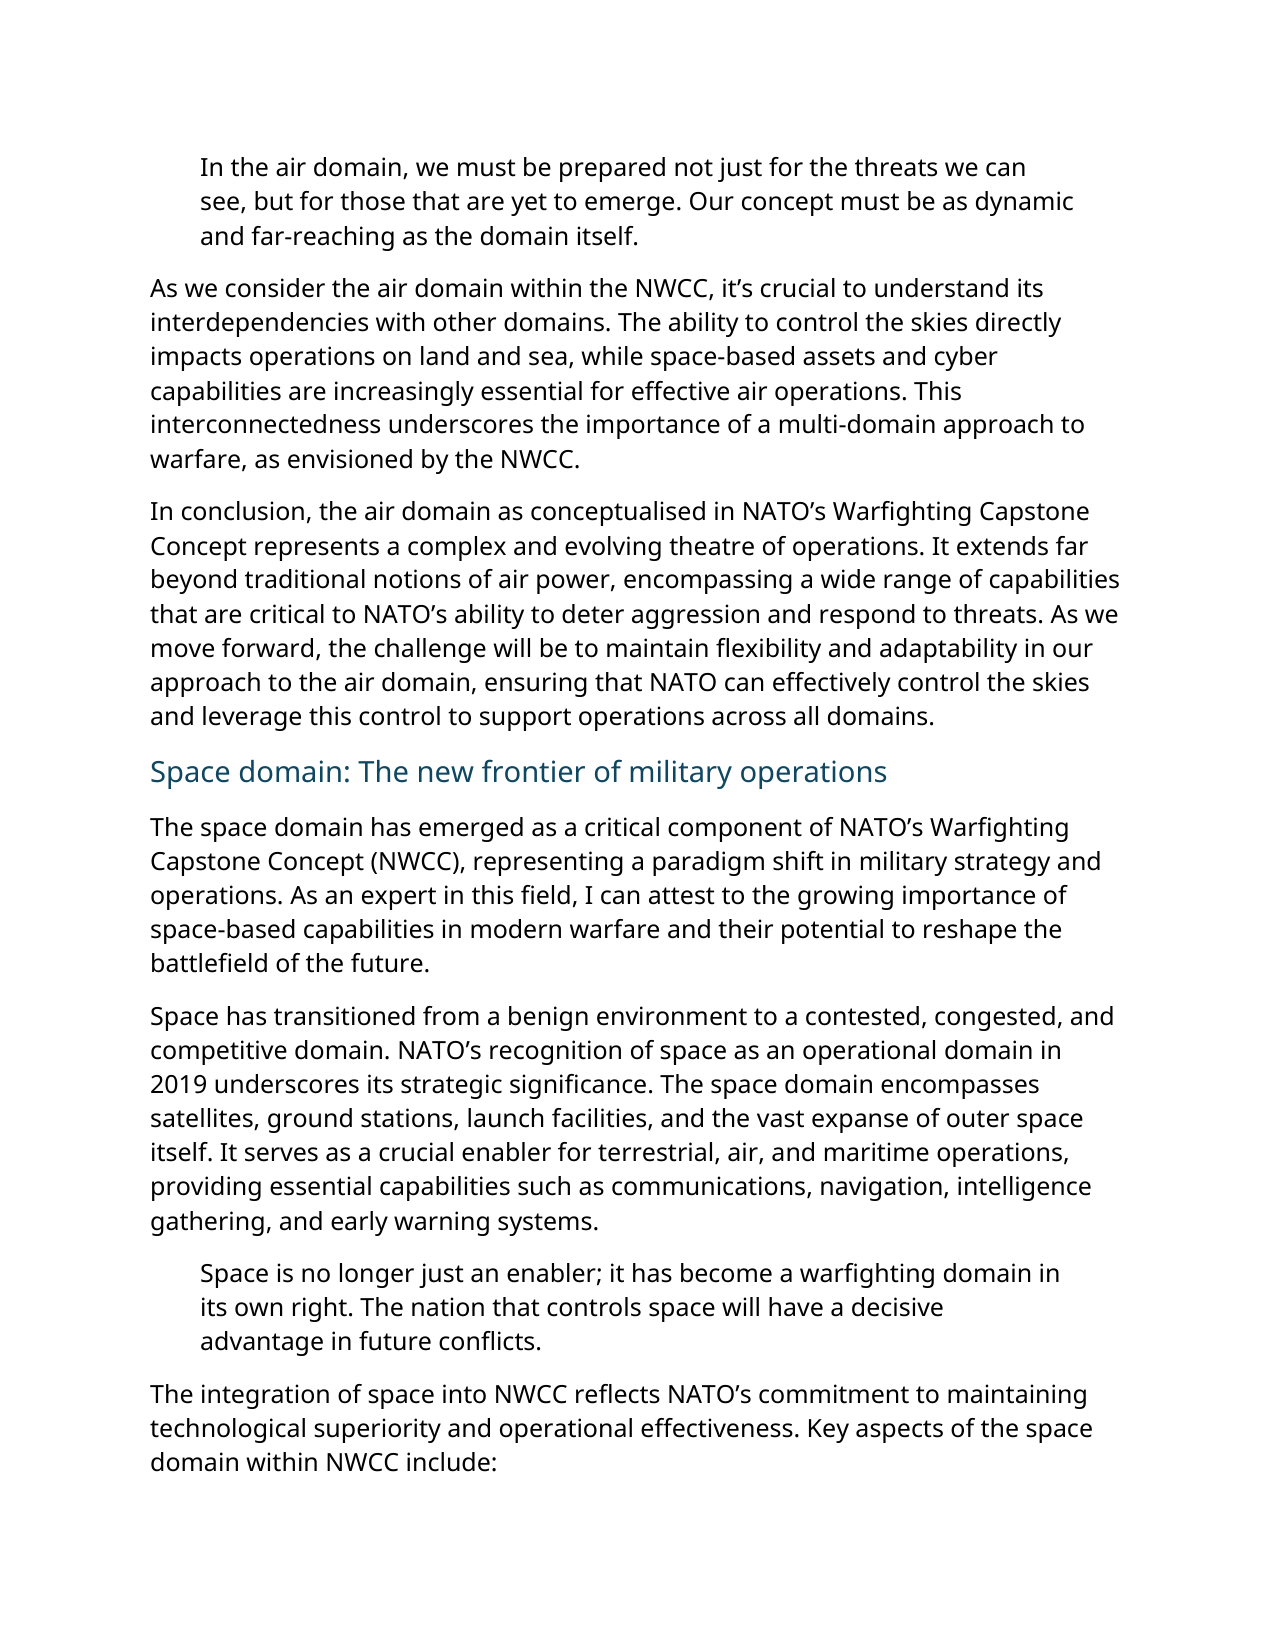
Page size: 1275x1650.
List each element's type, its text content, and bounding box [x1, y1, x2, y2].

text The space domain has emerged as a critical component of NATO’s Warfighting Capstone Concept (NWCC), representing a paradigm shift in military strategy and operations. As an expert in this field, I can attest to the growing importance of space-based capabilities in modern warfare and their potential to reshape the battlefield of the future. [150, 810, 1125, 980]
text Space is no longer just an enabler; it has become a warfighting domain in its own right. The nation that controls space will have a decisive advantage in future conflicts. [200, 1256, 1075, 1358]
text In conclusion, the air domain as conceptualised in NATO’s Warfighting Capstone Concept represents a complex and evolving theatre of operations. It extends far beyond traditional notions of air power, encompassing a wide range of capabilities that are critical to NATO’s ability to deter aggression and respond to threats. As we move forward, the challenge will be to maintain flexibility and adaptability in our approach to the air domain, ensuring that NATO can effectively control the skies and leverage this control to support operations across all domains. [150, 494, 1125, 732]
subtitle Space domain: The new frontier of military operations [150, 751, 1125, 791]
text As we consider the air domain within the NWCC, it’s crucial to understand its interdependencies with other domains. The ability to control the skies directly impacts operations on land and sea, while space-based assets and cyber capabilities are increasingly essential for effective air operations. This interconnectedness underscores the importance of a multi-domain approach to warfare, as envisioned by the NWCC. [150, 271, 1125, 475]
text In the air domain, we must be prepared not just for the threats we can see, but for those that are yet to emerge. Our concept must be as dynamic and far-reaching as the domain itself. [200, 150, 1075, 252]
text The integration of space into NWCC reflects NATO’s commitment to maintaining technological superiority and operational effectiveness. Key aspects of the space domain within NWCC include: [150, 1377, 1125, 1479]
text Space has transitioned from a benign environment to a contested, congested, and competitive domain. NATO’s recognition of space as an operational domain in 2019 underscores its strategic significance. The space domain encompasses satellites, ground stations, launch facilities, and the vast expanse of outer space itself. It serves as a crucial enabler for terrestrial, air, and maritime operations, providing essential capabilities such as communications, navigation, intelligence gathering, and early warning systems. [150, 999, 1125, 1237]
